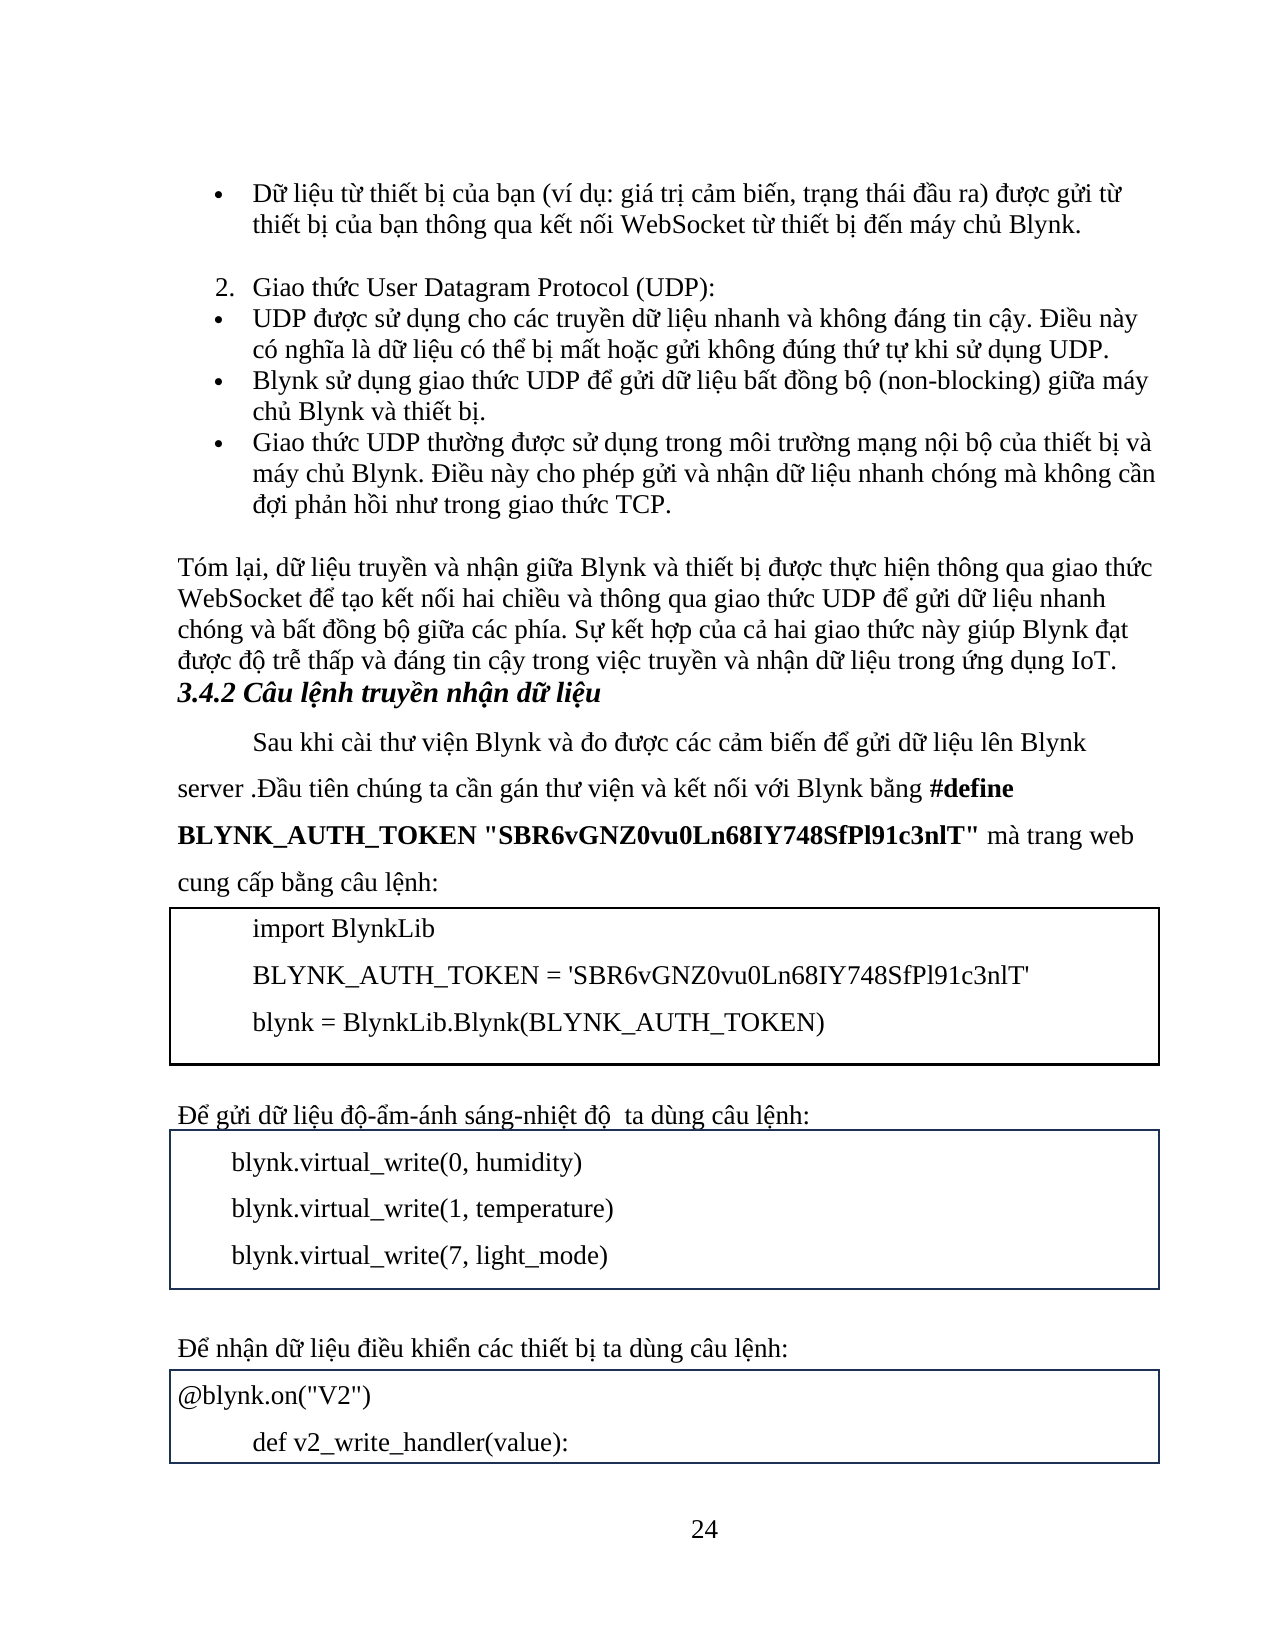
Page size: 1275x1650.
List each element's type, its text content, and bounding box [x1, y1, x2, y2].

text @blynk.on("V2") [177, 1379, 1156, 1410]
text Để gửi dữ liệu độ-ẩm-ánh sáng-nhiệt độ ta dùng câu lệnh: [177, 1099, 1156, 1129]
list Giao thức User Datagram Protocol (UDP): [215, 271, 1156, 302]
list Dữ liệu từ thiết bị của bạn (ví dụ: giá trị cảm biến, trạng thái đầu ra) được gửi từ thiết bị của bạn thông qua kết nối WebSocket từ thiết bị đến máy chủ Blynk. [215, 177, 1156, 239]
text Sau khi cài thư viện Blynk và đo được các cảm biến để gửi dữ liệu lên Blynk server .Đầu tiên chúng ta cần gán thư viện và kết nối với Blynk bằng #define BLYNK_AUTH_TOKEN "SBR6vGNZ0vu0Ln68IY748SfPl91c3nlT" mà trang web cung cấp bằng câu lệnh: [177, 726, 1156, 897]
text BLYNK_AUTH_TOKEN = 'SBR6vGNZ0vu0Ln68IY748SfPl91c3nlT' [177, 959, 1156, 990]
text blynk.virtual_write(1, temperature) [177, 1193, 1156, 1224]
text blynk.virtual_write(0, humidity) [177, 1146, 1156, 1177]
text Tóm lại, dữ liệu truyền và nhận giữa Blynk và thiết bị được thực hiện thông qua giao thức WebSocket để tạo kết nối hai chiều và thông qua giao thức UDP để gửi dữ liệu nhanh chóng và bất đồng bộ giữa các phía. Sự kết hợp của cả hai giao thức này giúp Blynk đạt được độ trễ thấp và đáng tin cậy trong việc truyền và nhận dữ liệu trong ứng dụng IoT. [177, 551, 1156, 676]
list Giao thức UDP thường được sử dụng trong môi trường mạng nội bộ của thiết bị và máy chủ Blynk. Điều này cho phép gửi và nhận dữ liệu nhanh chóng mà không cần đợi phản hồi như trong giao thức TCP. [215, 426, 1156, 520]
text Để nhận dữ liệu điều khiển các thiết bị ta dùng câu lệnh: [177, 1333, 1156, 1364]
list Blynk sử dụng giao thức UDP để gửi dữ liệu bất đồng bộ (non-blocking) giữa máy chủ Blynk và thiết bị. [215, 364, 1156, 426]
text blynk.virtual_write(7, light_mode) [177, 1239, 1156, 1270]
subtitle 3.4.2 Câu lệnh truyền nhận dữ liệu [177, 676, 1156, 709]
text def v2_write_handler(value): [177, 1426, 1156, 1457]
text blynk = BlynkLib.Blynk(BLYNK_AUTH_TOKEN) [177, 1006, 1156, 1037]
list UDP được sử dụng cho các truyền dữ liệu nhanh và không đáng tin cậy. Điều này có nghĩa là dữ liệu có thể bị mất hoặc gửi không đúng thứ tự khi sử dụng UDP. [215, 302, 1156, 364]
text import BlynkLib [177, 913, 1156, 944]
